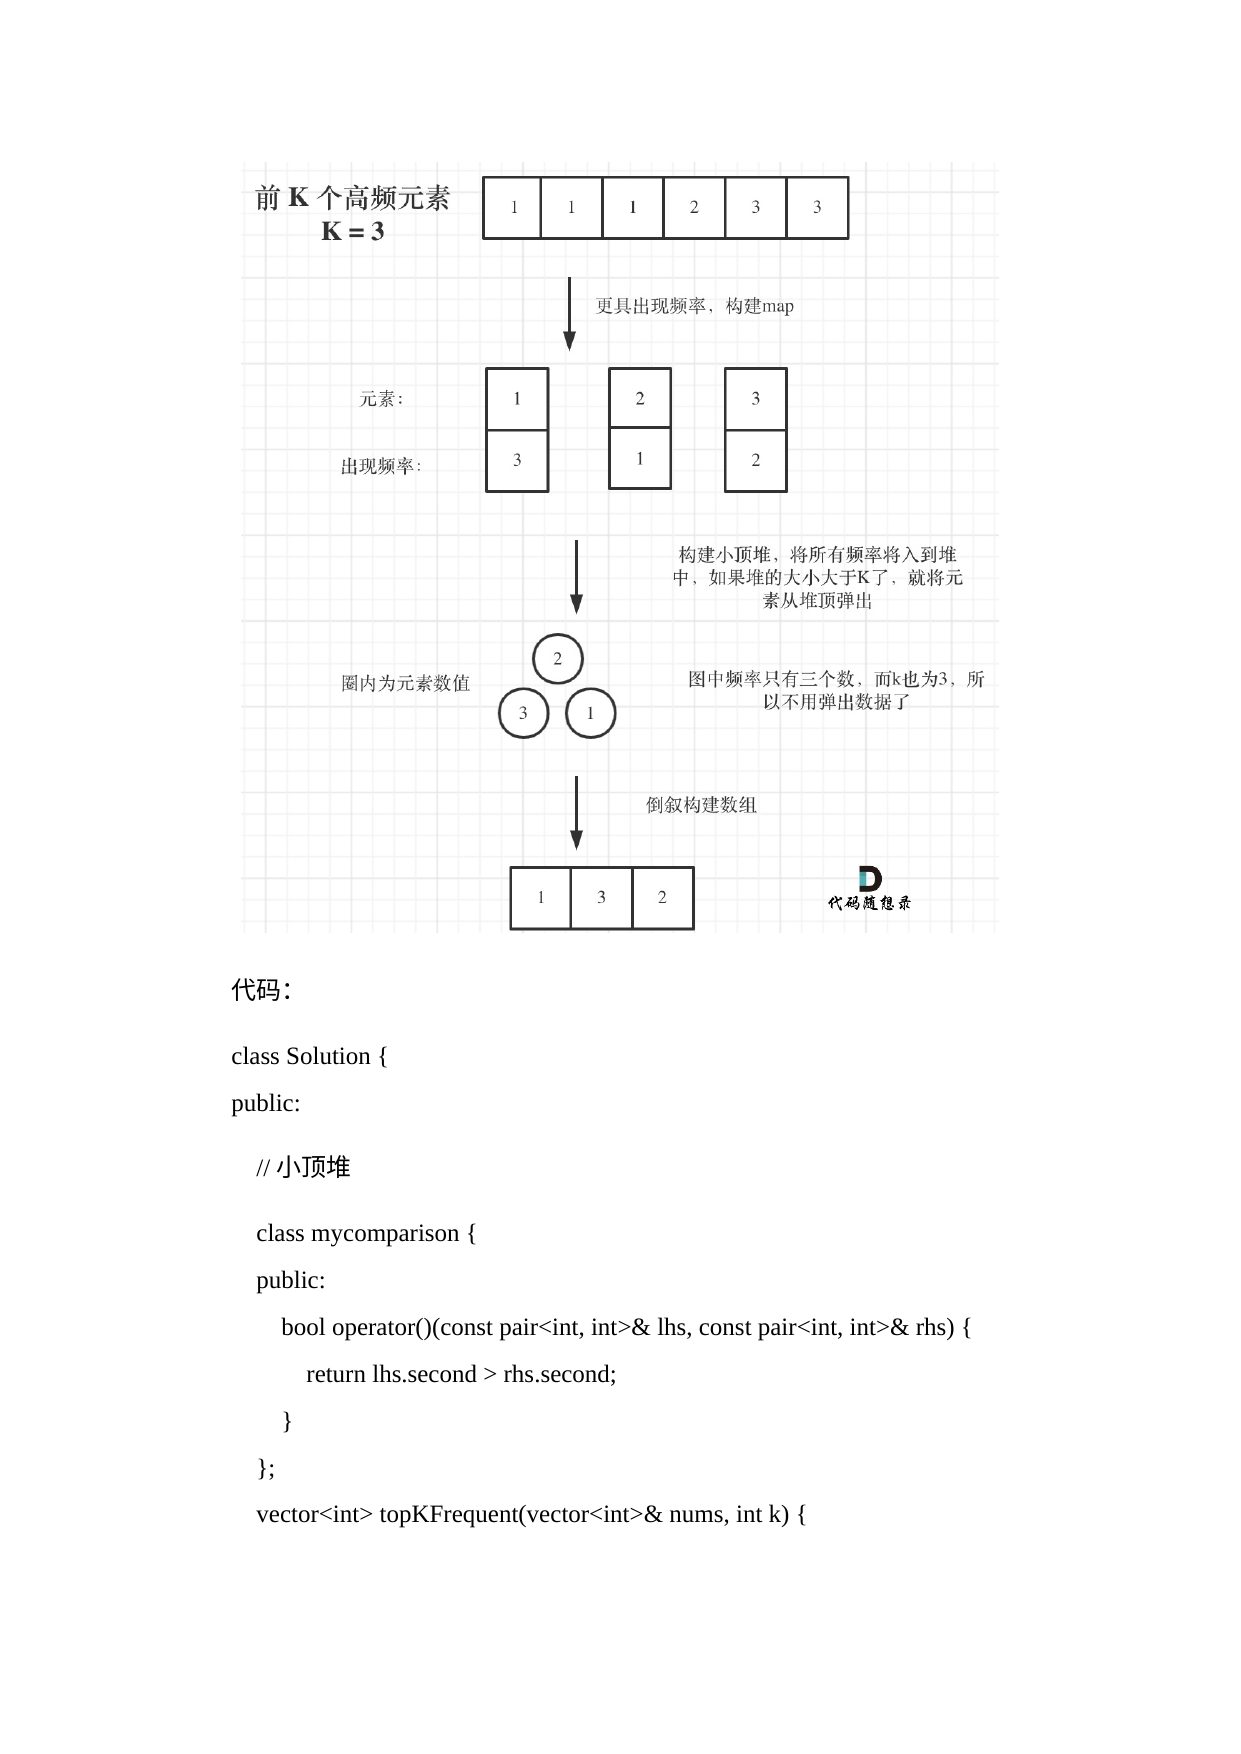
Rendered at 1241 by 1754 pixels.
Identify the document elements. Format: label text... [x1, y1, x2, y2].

text 代码： [187, 956, 1053, 1021]
text return lhs.second > rhs.second; [187, 1357, 1053, 1389]
text class Solution { [187, 1039, 1053, 1072]
text } [187, 1404, 1053, 1436]
text class mycomparison { [187, 1216, 1053, 1249]
text // 小顶堆 [187, 1133, 1053, 1198]
text bool operator()(const pair<int, int>& lhs, const pair<int, int>& rhs) { [187, 1310, 1053, 1343]
text vector<int> topKFrequent(vector<int>& nums, int k) { [187, 1498, 1053, 1530]
text public: [187, 1263, 1053, 1296]
text }; [187, 1451, 1053, 1483]
text public: [187, 1086, 1053, 1119]
picture [241, 162, 999, 933]
